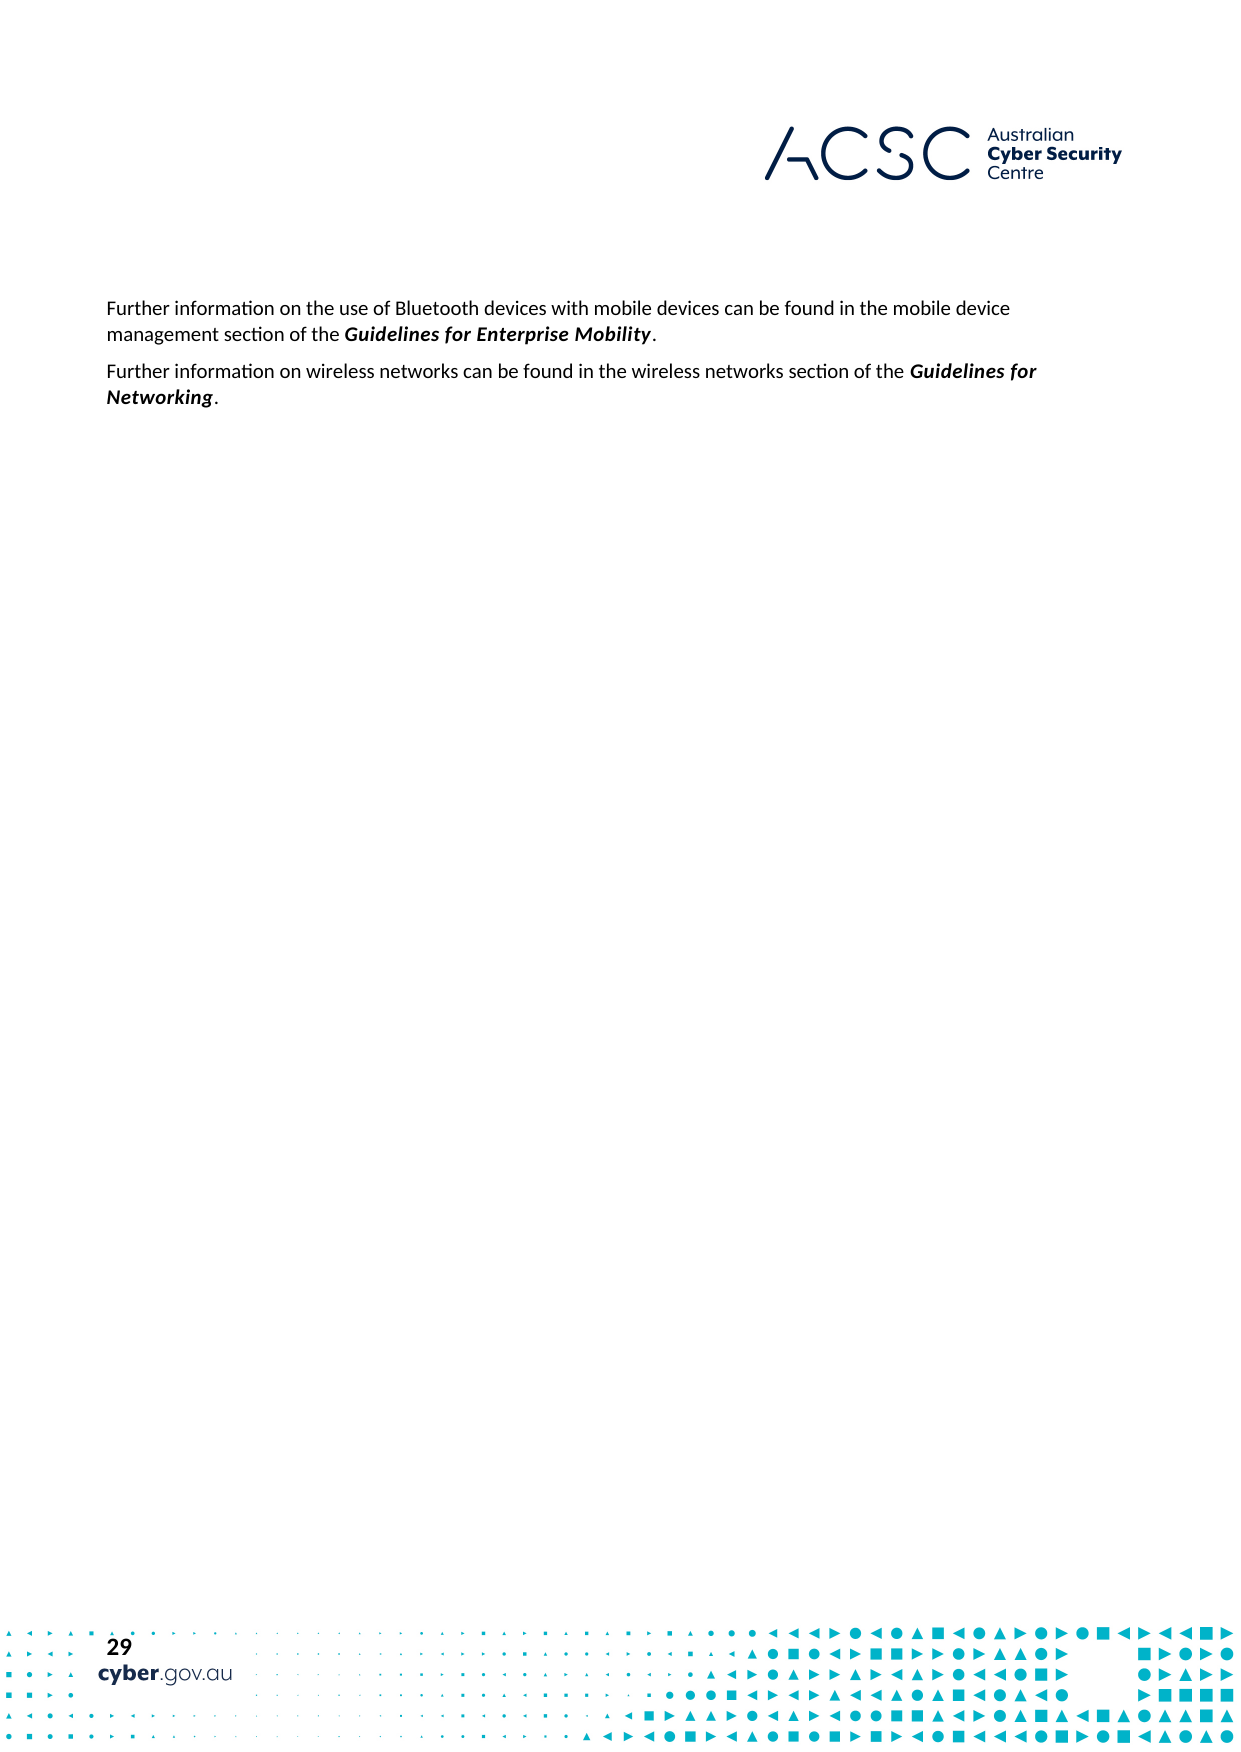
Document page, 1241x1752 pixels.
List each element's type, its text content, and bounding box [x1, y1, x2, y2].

picture [0, 1624, 1237, 1747]
text Further information on wireless networks can be found in the wireless networks section of the Guidelines for Networking. [106, 359, 1122, 409]
text Further information on the use of Bluetooth devices with mobile devices can be found in the mobile device management section of the Guidelines for Enterprise Mobility. [106, 295, 1122, 346]
picture [0, 0, 1240, 317]
